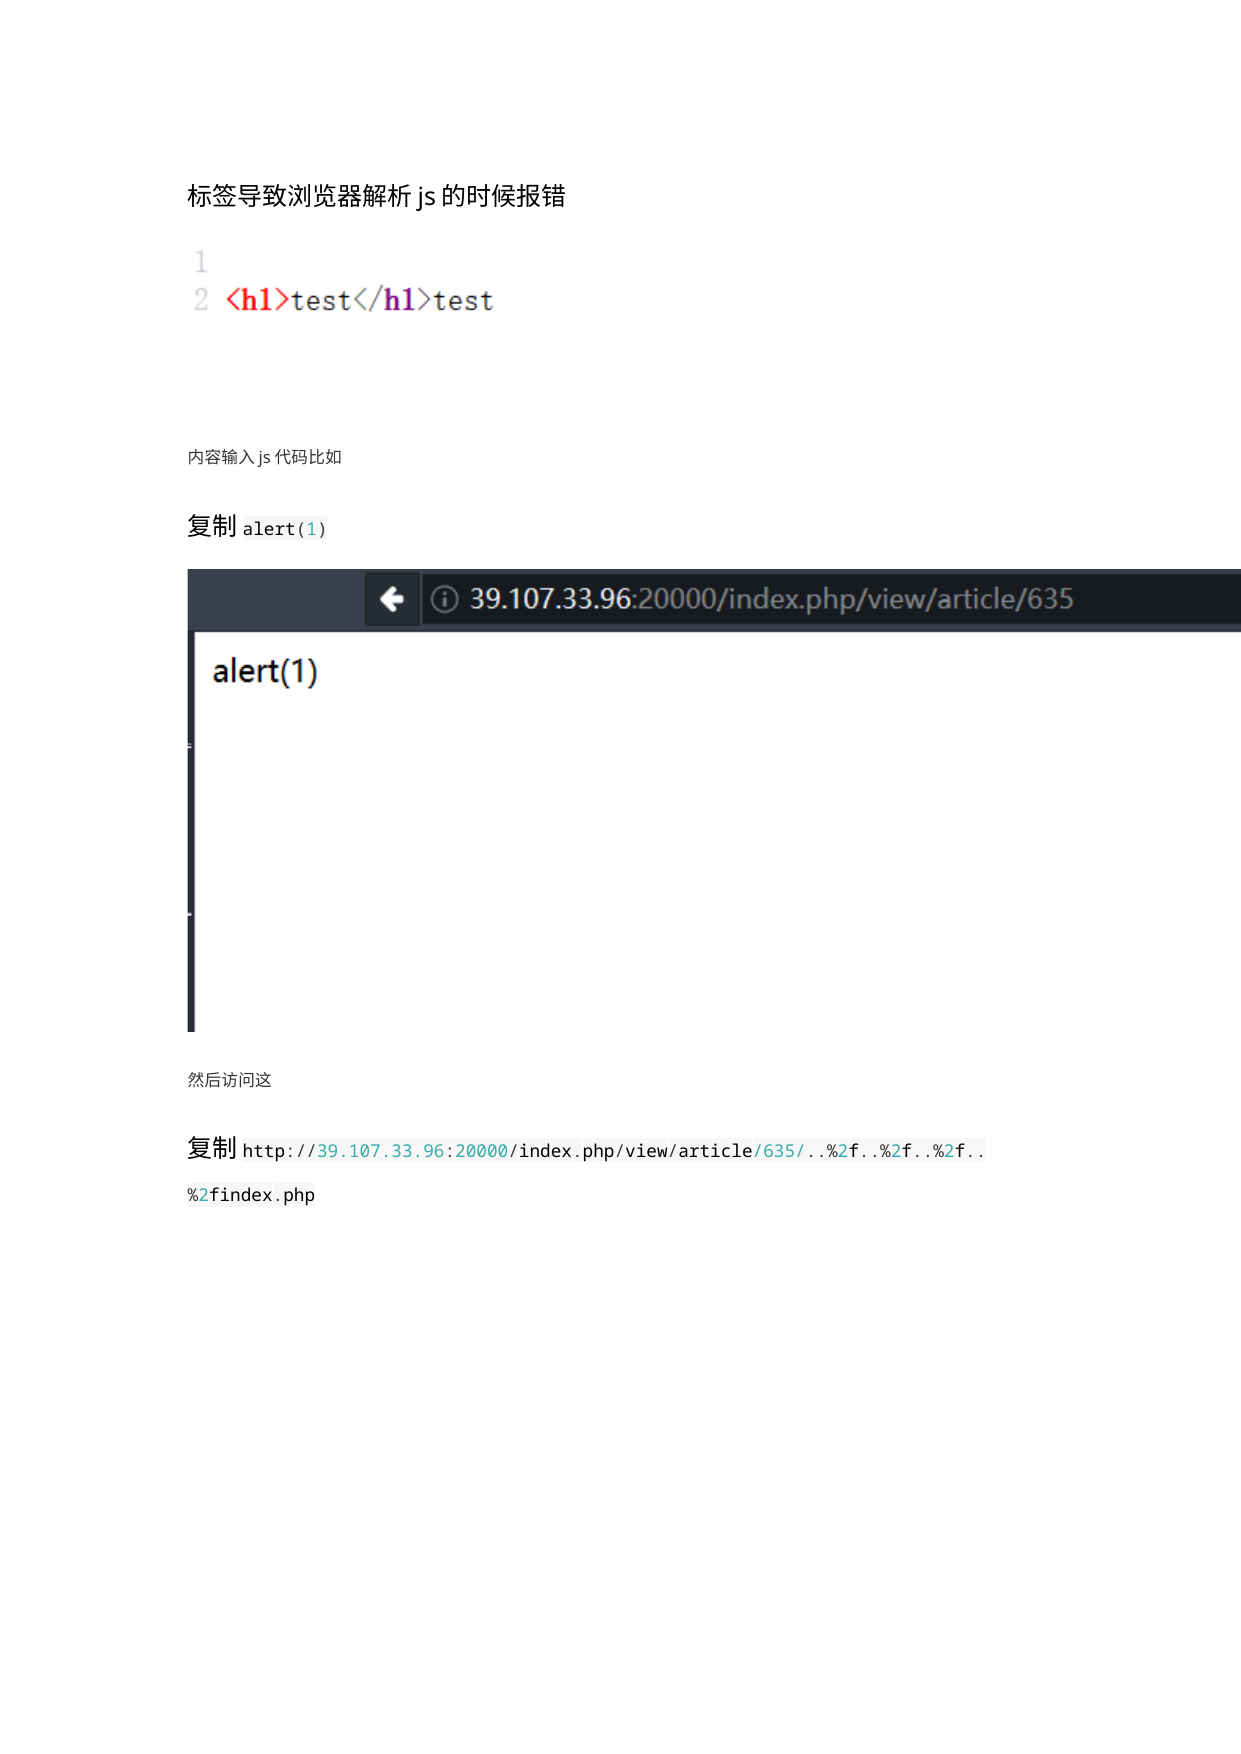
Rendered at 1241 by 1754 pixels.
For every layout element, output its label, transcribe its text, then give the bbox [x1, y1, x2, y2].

text 标签导致浏览器解析js的时候报错 [187, 162, 1053, 227]
text 复制http://39.107.33.96:20000/index.php/view/article/635/..%2f..%2f..%2f..%2findex.php [187, 1114, 1053, 1211]
picture [187, 233, 627, 416]
text 然后访问这 [187, 1063, 1053, 1095]
picture [187, 569, 1241, 1032]
text 内容输入js代码比如 [187, 441, 1053, 473]
text 复制alert(1) [187, 492, 1053, 557]
